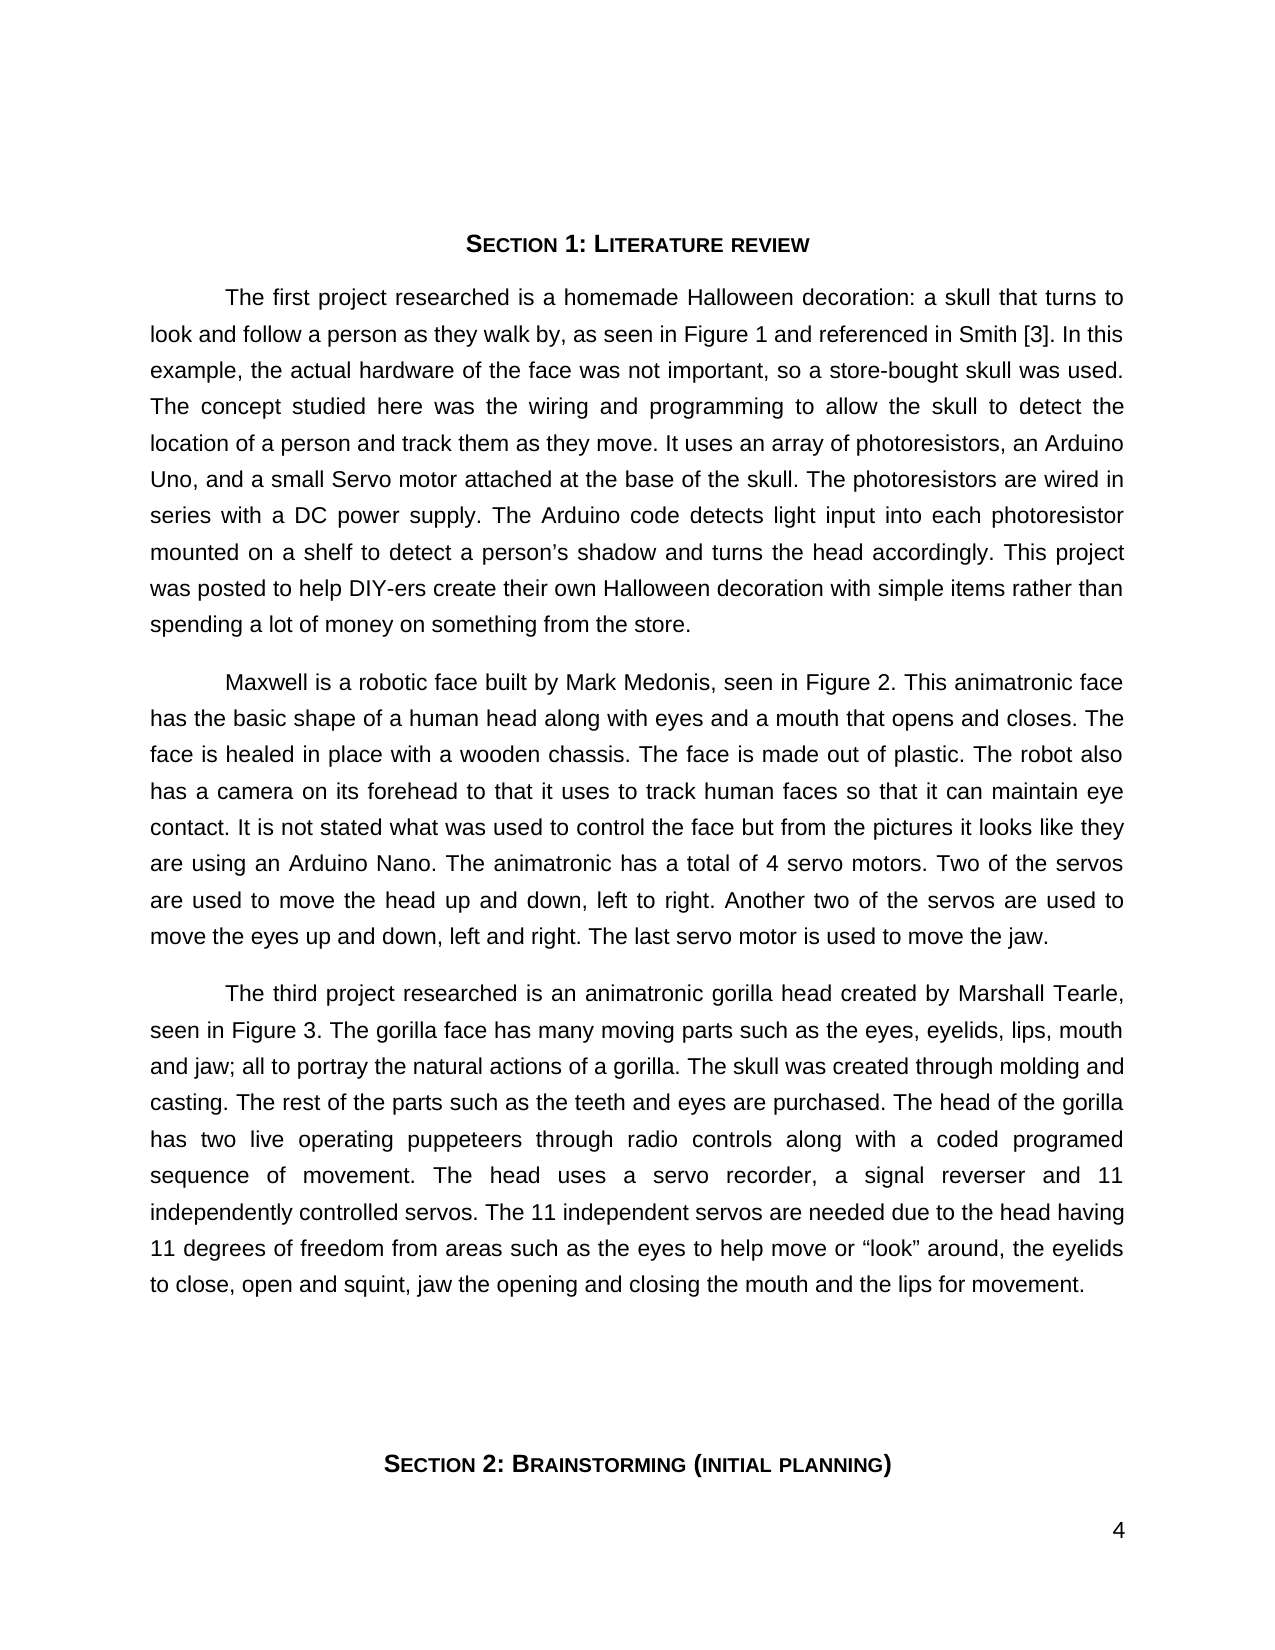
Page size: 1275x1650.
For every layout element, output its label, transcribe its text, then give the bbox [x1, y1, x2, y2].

title Section 1: Literature review [150, 229, 1125, 258]
text Maxwell is a robotic face built by Mark Medonis, seen in Figure 2. This animatronic face has the basic shape of a human head along with eyes and a mouth that opens and closes. The face is healed in place with a wooden chassis. The face is made out of plastic. The robot also has a camera on its forehead to that it uses to track human faces so that it can maintain eye contact. It is not stated what was used to control the face but from the pictures it looks like they are using an Arduino Nano. The animatronic has a total of 4 servo motors. Two of the servos are used to move the head up and down, left to right. Another two of the servos are used to move the eyes up and down, left and right. The last servo motor is used to move the jaw. [150, 669, 1125, 949]
title Section 2: Brainstorming (initial planning) [150, 1449, 1125, 1478]
text The third project researched is an animatronic gorilla head created by Marshall Tearle, seen in Figure 3. The gorilla face has many moving parts such as the eyes, eyelids, lips, mouth and jaw; all to portray the natural actions of a gorilla. The skull was created through molding and casting. The rest of the parts such as the teeth and eyes are purchased. The head of the gorilla has two live operating puppeteers through radio controls along with a coded programed sequence of movement. The head uses a servo recorder, a signal reverser and 11 independently controlled servos. The 11 independent servos are needed due to the head having 11 degrees of freedom from areas such as the eyes to help move or “look” around, the eyelids to close, open and squint, jaw the opening and closing the mouth and the lips for movement. [150, 980, 1125, 1297]
text The first project researched is a homemade Halloween decoration: a skull that turns to look and follow a person as they walk by, as seen in Figure 1 and referenced in Smith [3]. In this example, the actual hardware of the face was not important, so a store-bought skull was used. The concept studied here was the wiring and programming to allow the skull to detect the location of a person and track them as they move. It uses an array of photoresistors, an Arduino Uno, and a small Servo motor attached at the base of the skull. The photoresistors are wired in series with a DC power supply. The Arduino code detects light input into each photoresistor mounted on a shelf to detect a person’s shadow and turns the head accordingly. This project was posted to help DIY-ers create their own Halloween decoration with simple items rather than spending a lot of money on something from the store. [150, 284, 1125, 638]
